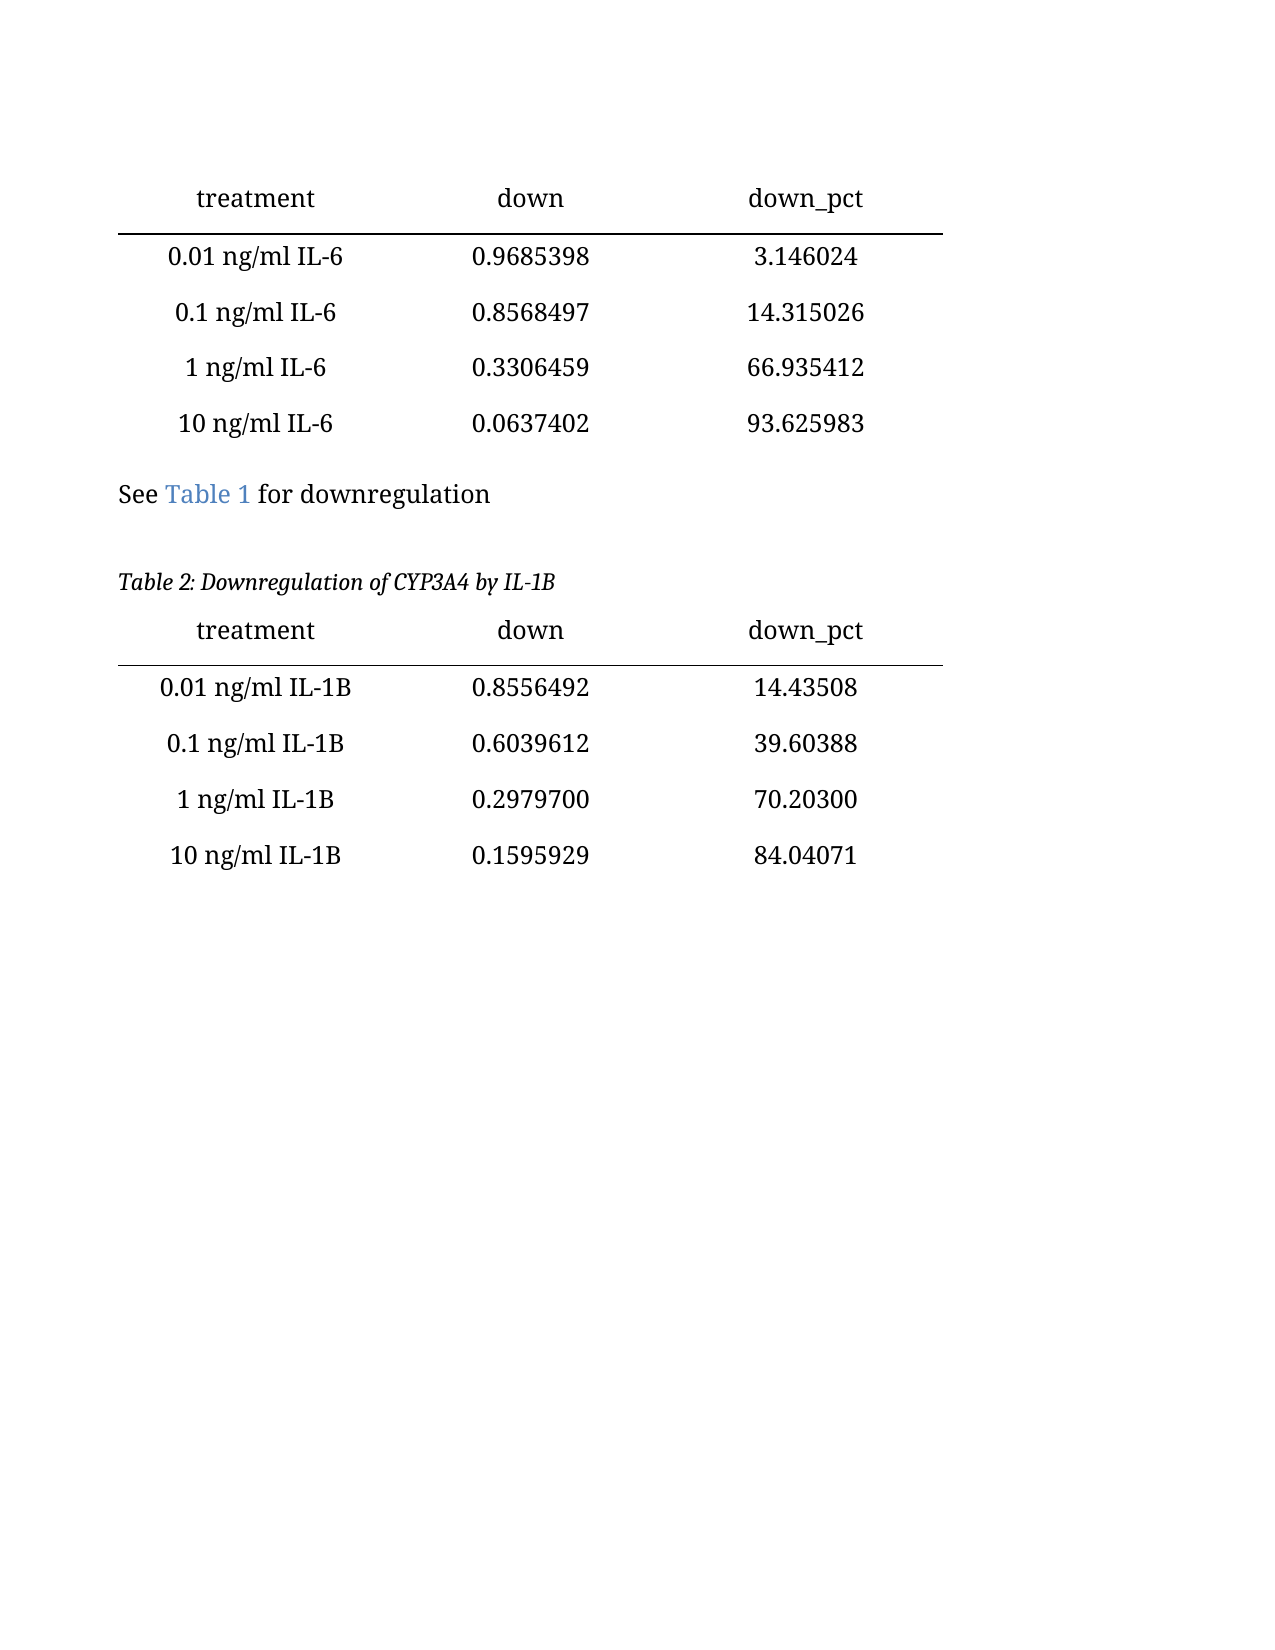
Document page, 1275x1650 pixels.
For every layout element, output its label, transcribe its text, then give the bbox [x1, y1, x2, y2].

text See Table 1 for downregulation [118, 477, 1157, 511]
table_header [107, 177, 1146, 458]
table_header Table 2: Downregulation of CYP3A4 by IL-1B [107, 547, 1146, 889]
